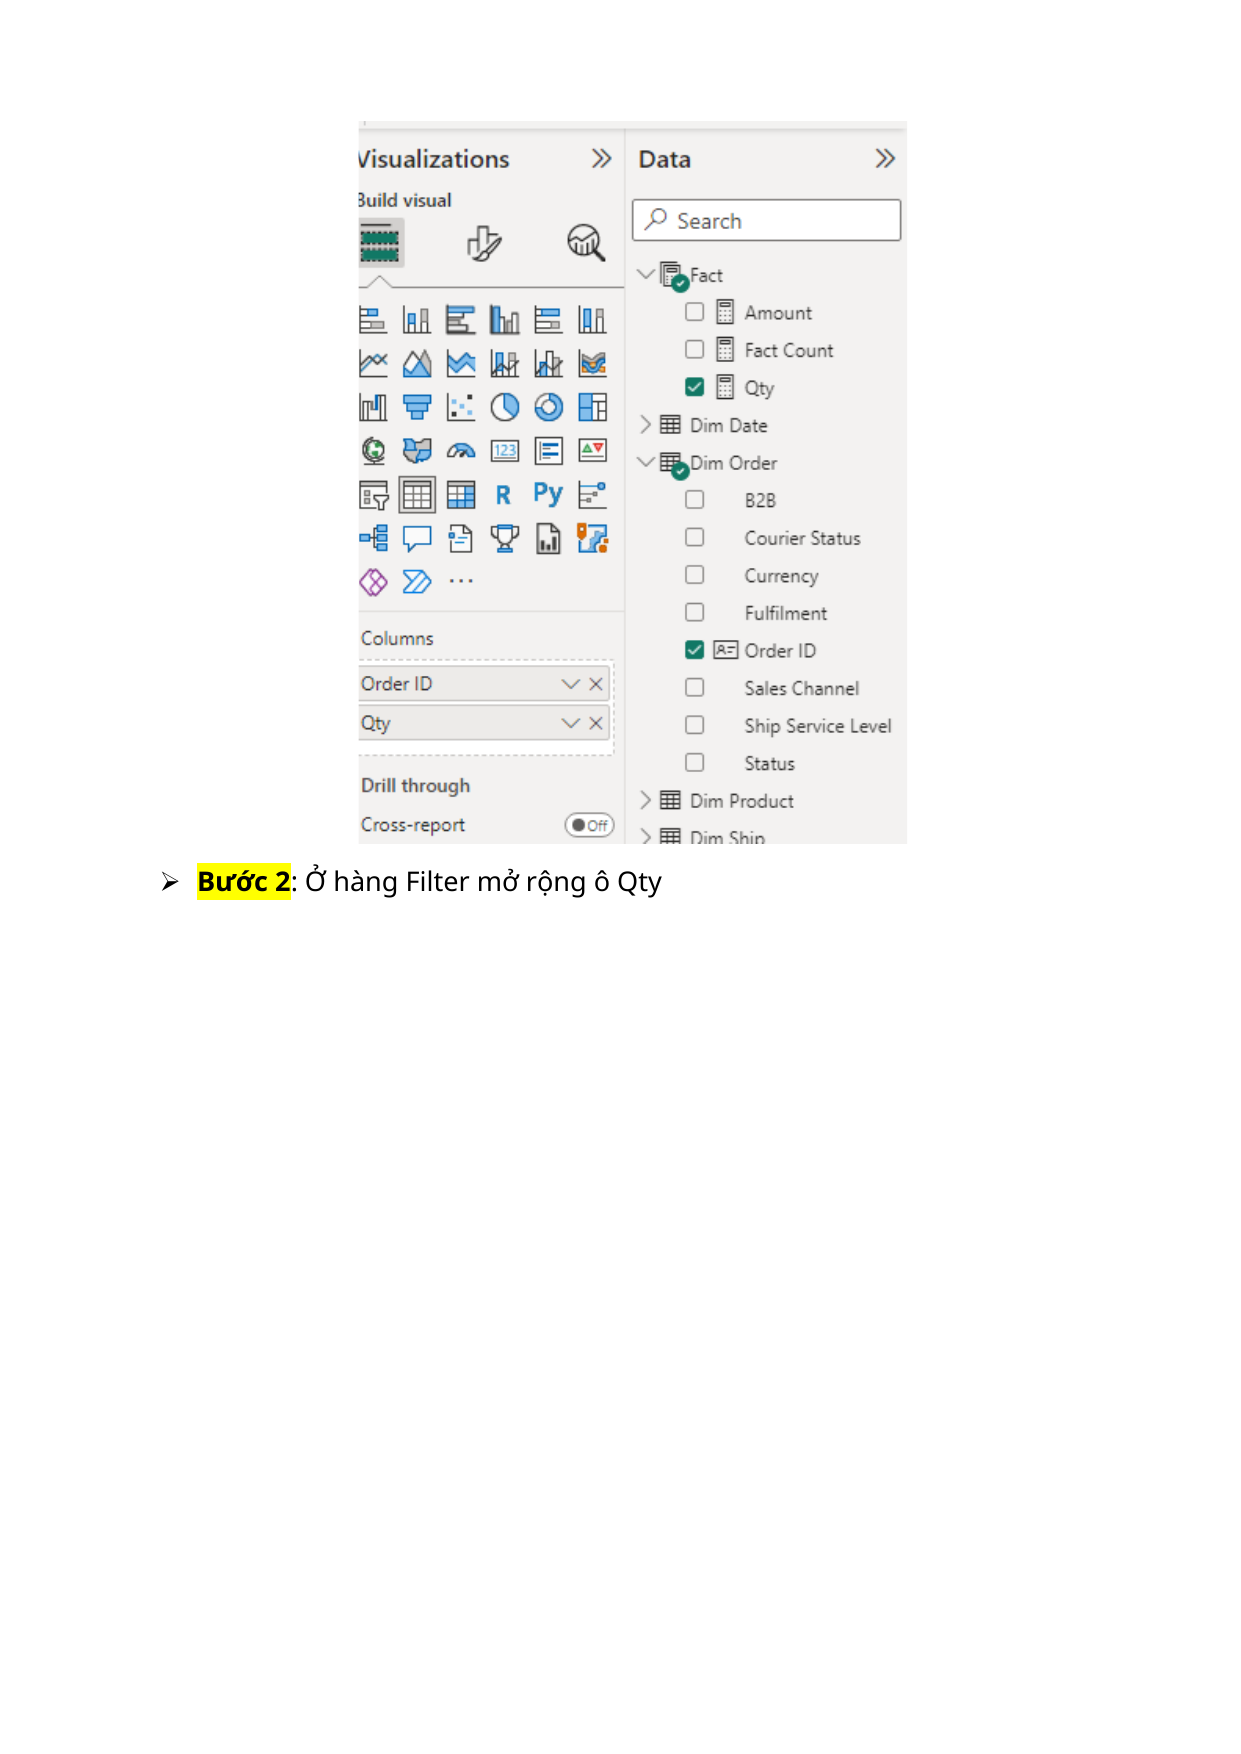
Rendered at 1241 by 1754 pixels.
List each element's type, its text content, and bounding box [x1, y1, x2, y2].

list Bước 2: Ở hàng Filter mở rộng ô Qty [291, 863, 1144, 900]
picture [358, 121, 908, 844]
